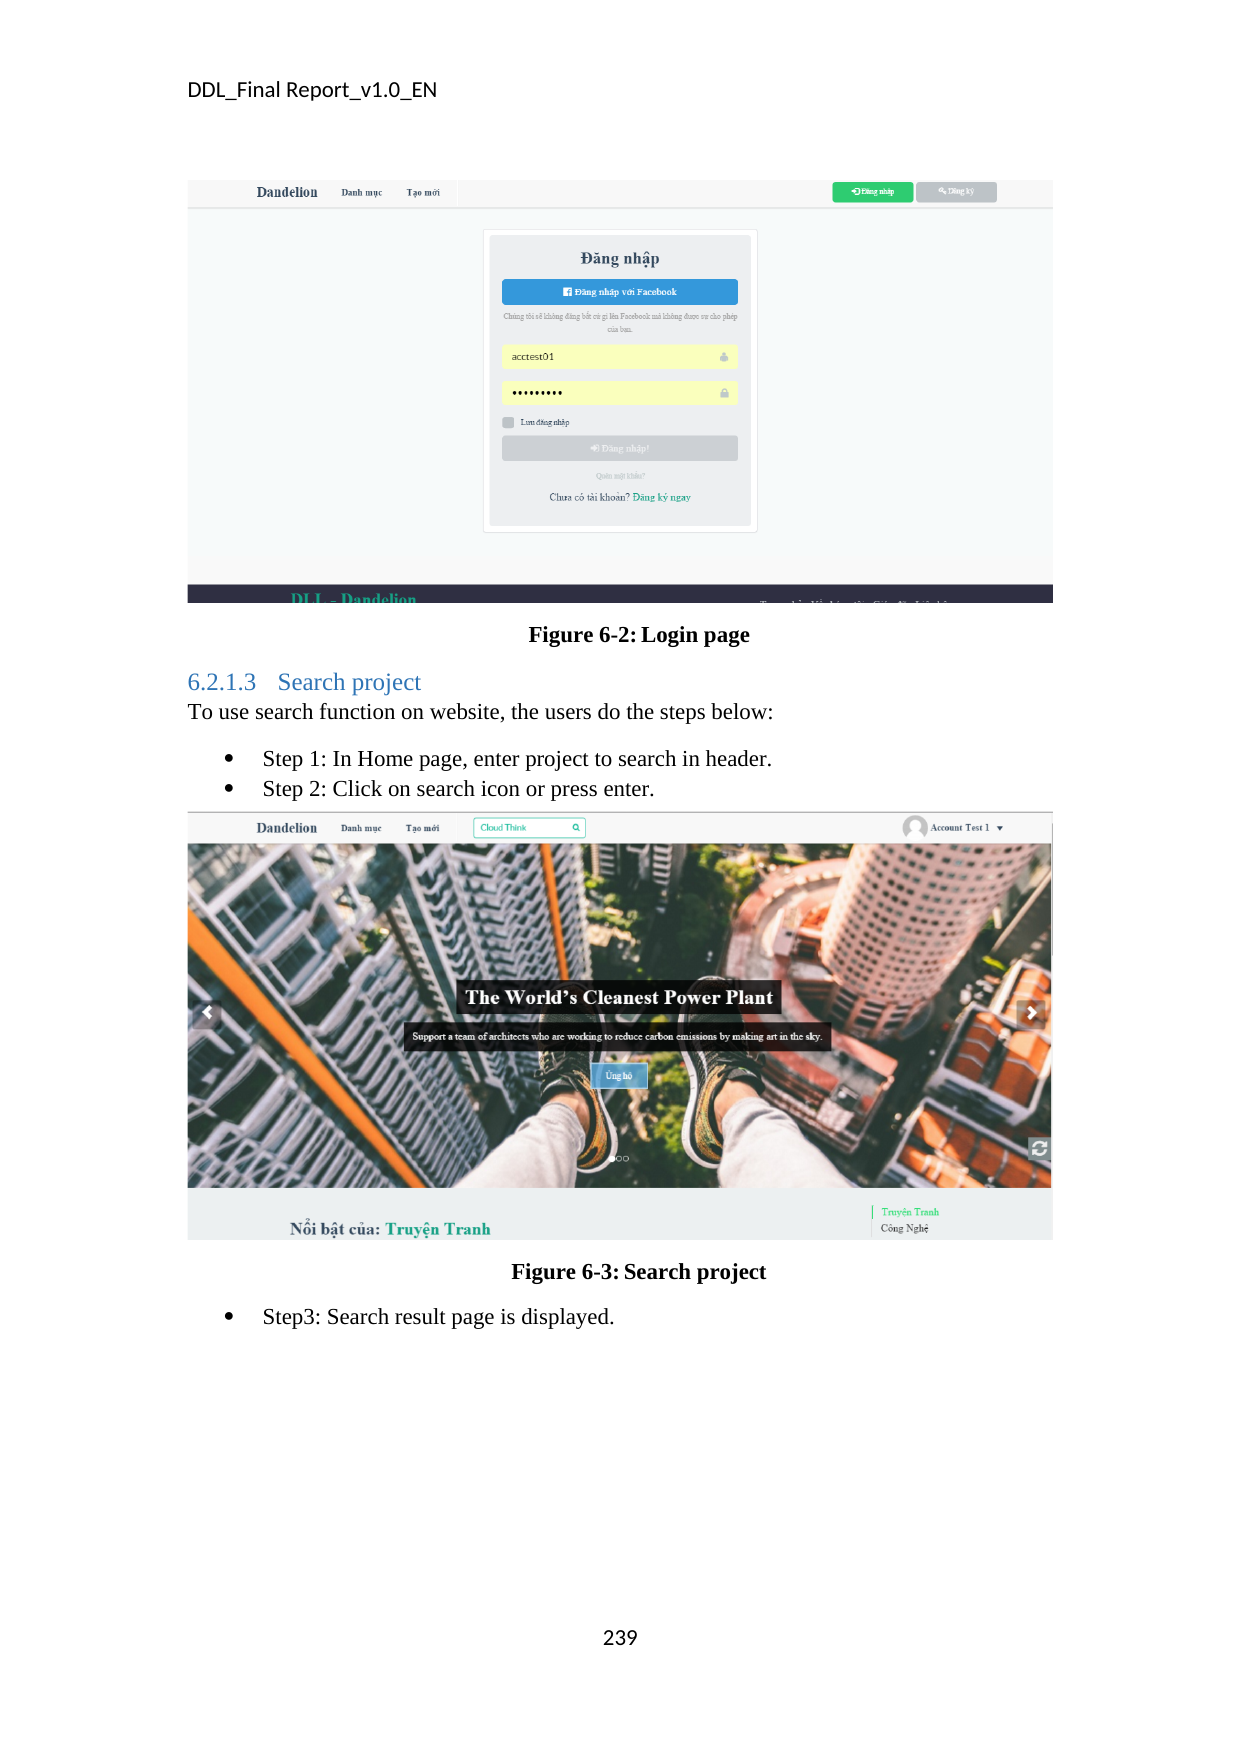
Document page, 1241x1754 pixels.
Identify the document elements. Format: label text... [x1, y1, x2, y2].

list Step 2: Click on search icon or press enter. [225, 775, 1053, 801]
picture [187, 180, 1053, 603]
text To use search function on website, the users do the steps below: [187, 698, 1053, 724]
picture [187, 811, 1053, 1240]
list Step 1: In Home page, enter project to search in header. [225, 744, 1053, 771]
list Step3: Search result page is displayed. [225, 1303, 1053, 1329]
text Login page [225, 622, 1053, 648]
text Search project [225, 1258, 1053, 1284]
subtitle Search project [187, 667, 1053, 695]
